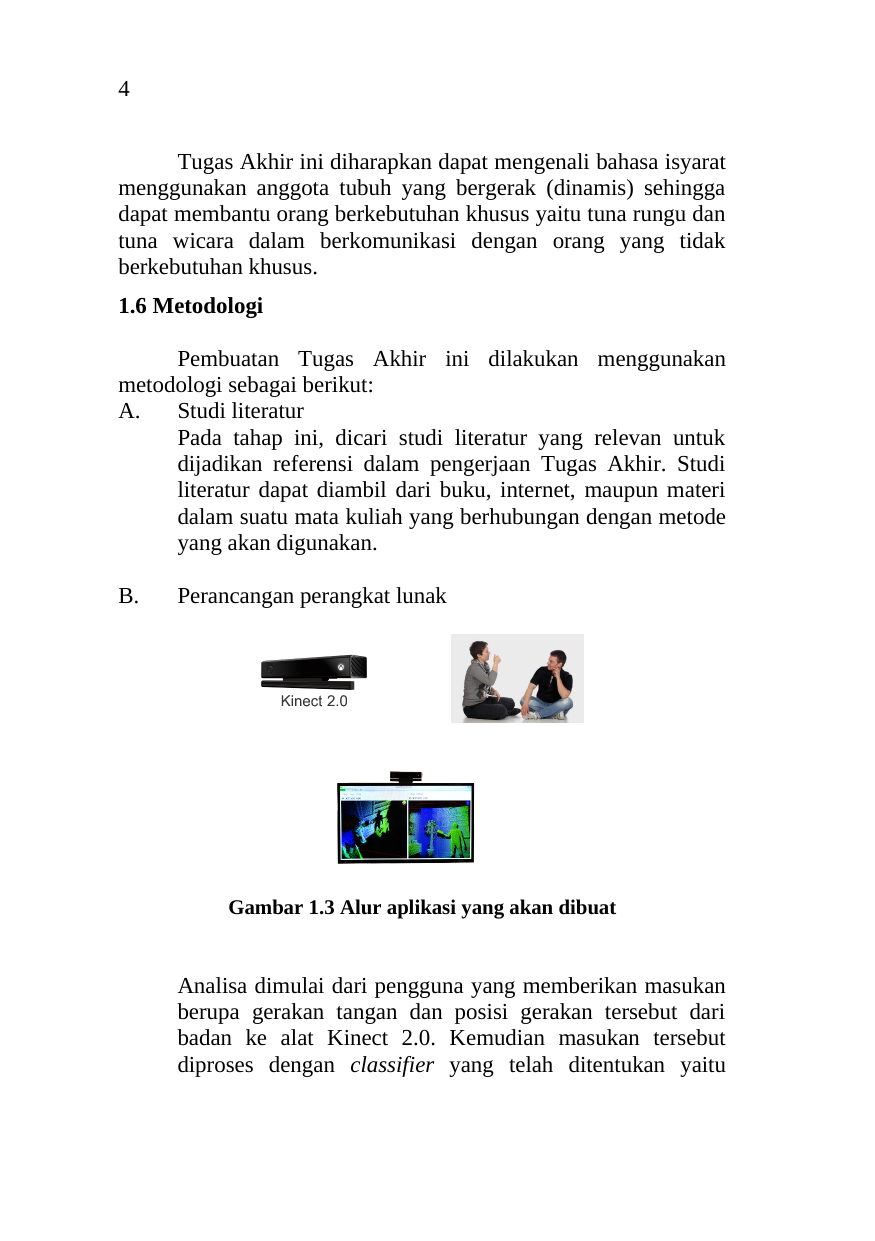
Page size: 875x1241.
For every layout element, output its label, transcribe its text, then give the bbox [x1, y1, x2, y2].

picture [260, 634, 584, 869]
text Pada tahap ini, dicari studi literatur yang relevan untuk dijadikan referensi dalam pengerjaan Tugas Akhir. Studi literatur dapat diambil dari buku, internet, maupun materi dalam suatu mata kuliah yang berhubungan dengan metode yang akan digunakan. [177, 424, 726, 556]
list Perancangan perangkat lunak [118, 582, 726, 608]
text Pembuatan Tugas Akhir ini dilakukan menggunakan metodologi sebagai berikut: [118, 345, 726, 397]
subtitle 1.6 Metodologi [118, 292, 726, 318]
list Studi literatur [118, 397, 726, 424]
text Tugas Akhir ini diharapkan dapat mengenali bahasa isyarat menggunakan anggota tubuh yang bergerak (dinamis) sehingga dapat membantu orang berkebutuhan khusus yaitu tuna rungu dan tuna wicara dalam berkomunikasi dengan orang yang tidak berkebutuhan khusus. [118, 148, 726, 279]
list Gambar 1.3 Alur aplikasi yang akan dibuat [118, 895, 726, 919]
